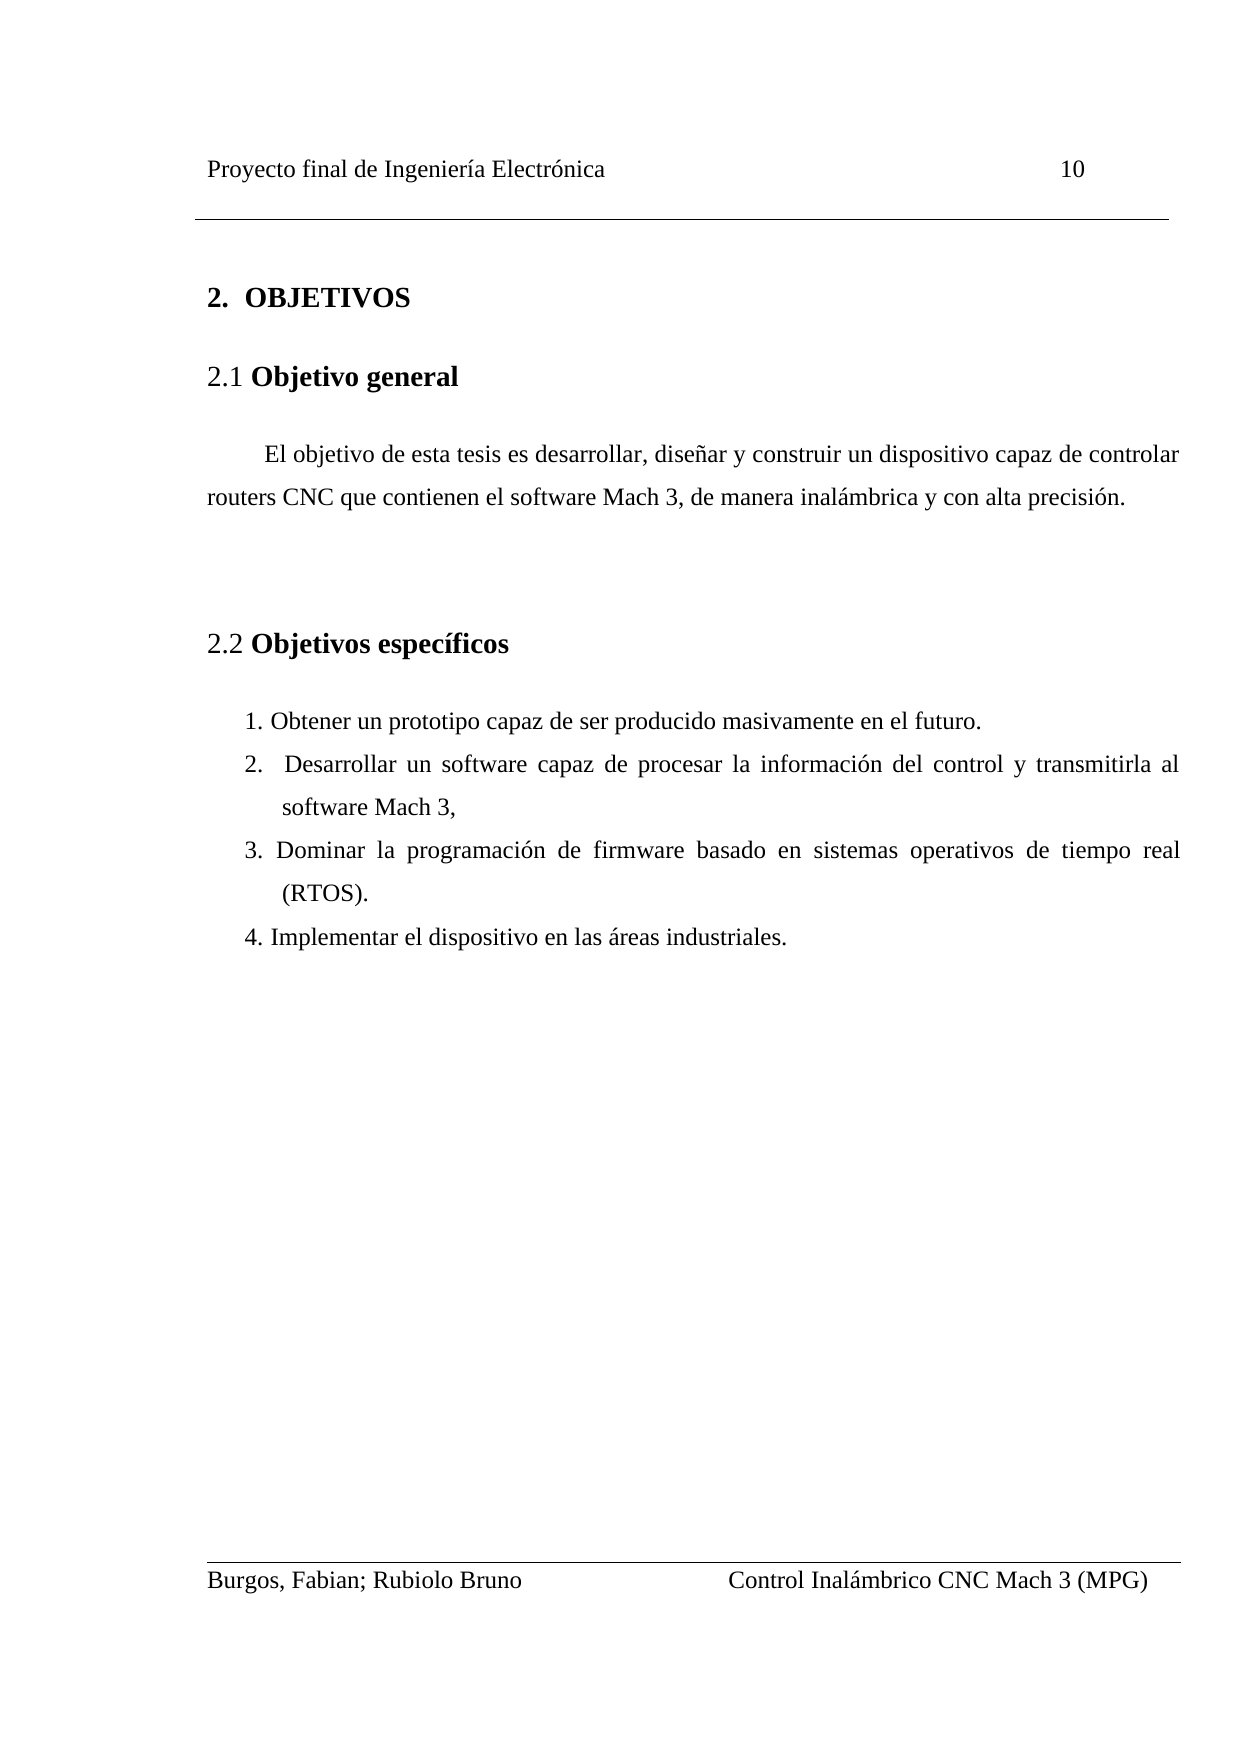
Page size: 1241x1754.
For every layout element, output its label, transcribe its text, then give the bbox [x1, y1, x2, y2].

subtitle OBJETIVOS [207, 280, 1181, 313]
list Implementar el dispositivo en las áreas industriales. [244, 922, 1181, 950]
subtitle Objetivos específicos [207, 627, 1181, 660]
list Dominar la programación de firmware basado en sistemas operativos de tiempo real (RTOS). [244, 835, 1181, 907]
list Obtener un prototipo capaz de ser producido masivamente en el futuro. [244, 706, 1181, 735]
list Desarrollar un software capaz de procesar la información del control y transmitirla al software Mach 3, [244, 749, 1181, 821]
text El objetivo de esta tesis es desarrollar, diseñar y construir un dispositivo capaz de controlar routers CNC que contienen el software Mach 3, de manera inalámbrica y con alta precisión. [207, 439, 1181, 511]
subtitle Objetivo general [207, 359, 1181, 393]
